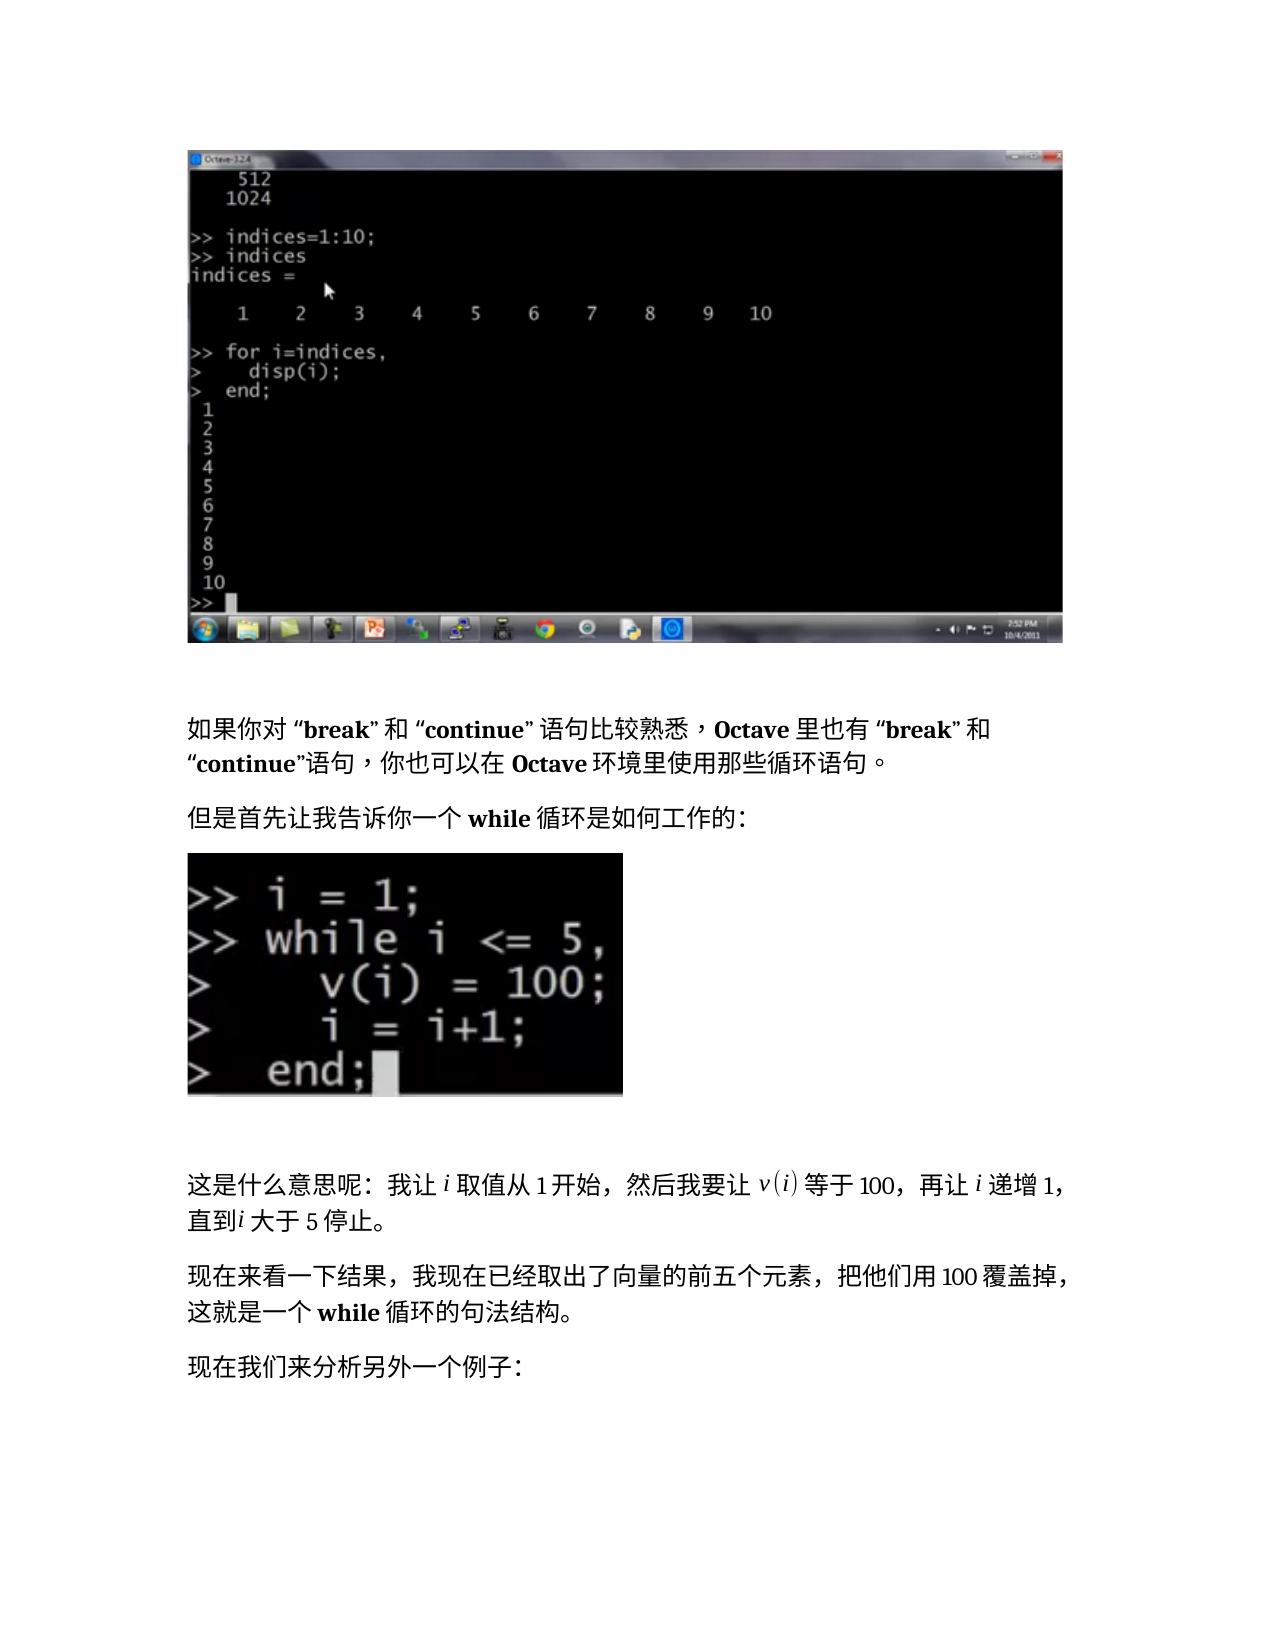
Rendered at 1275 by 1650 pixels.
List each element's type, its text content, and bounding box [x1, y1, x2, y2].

text 现在我们来分析另外一个例子： [187, 1348, 1087, 1384]
text 这是什么意思呢：我让 取值从 1 开始，然后我要让 等于 100，再让 递增 1，直到 大于 5停止。 [187, 1165, 1087, 1238]
text 如果你对 “break” 和 “continue” 语句比较熟悉，Octave里也有 “break” 和 “continue”语句，你也可以在 Octave环境里使用那些循环语句。 [187, 711, 1087, 779]
picture [187, 853, 623, 1097]
text 但是首先让我告诉你一个 while 循环是如何工作的： [187, 798, 1087, 834]
picture [187, 150, 1063, 643]
text 现在来看一下结果，我现在已经取出了向量的前五个元素，把他们用100覆盖掉，这就是一个while循环的句法结构。 [187, 1256, 1087, 1329]
